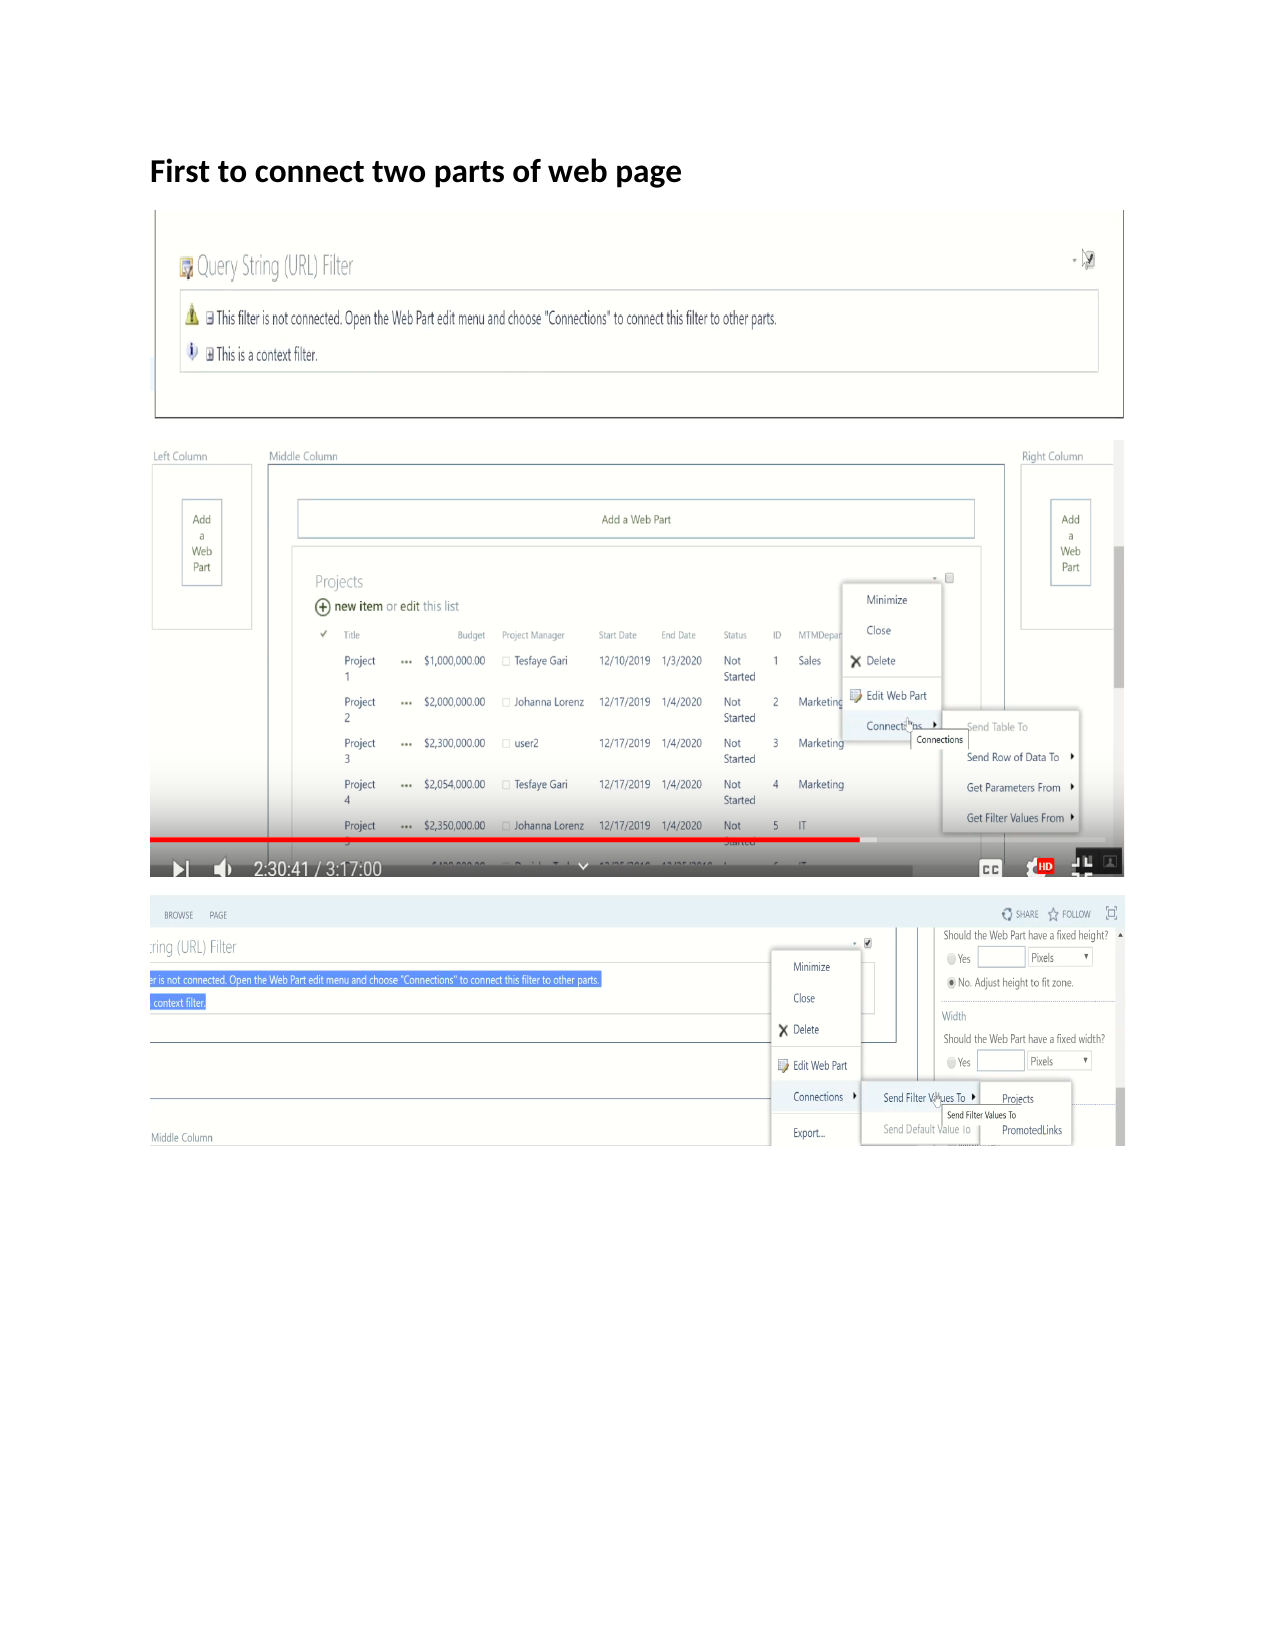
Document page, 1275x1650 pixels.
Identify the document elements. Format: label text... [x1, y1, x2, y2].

text First to connect two parts of web page [150, 150, 1125, 191]
picture [150, 440, 1125, 877]
picture [150, 210, 1126, 422]
picture [150, 895, 1126, 1146]
